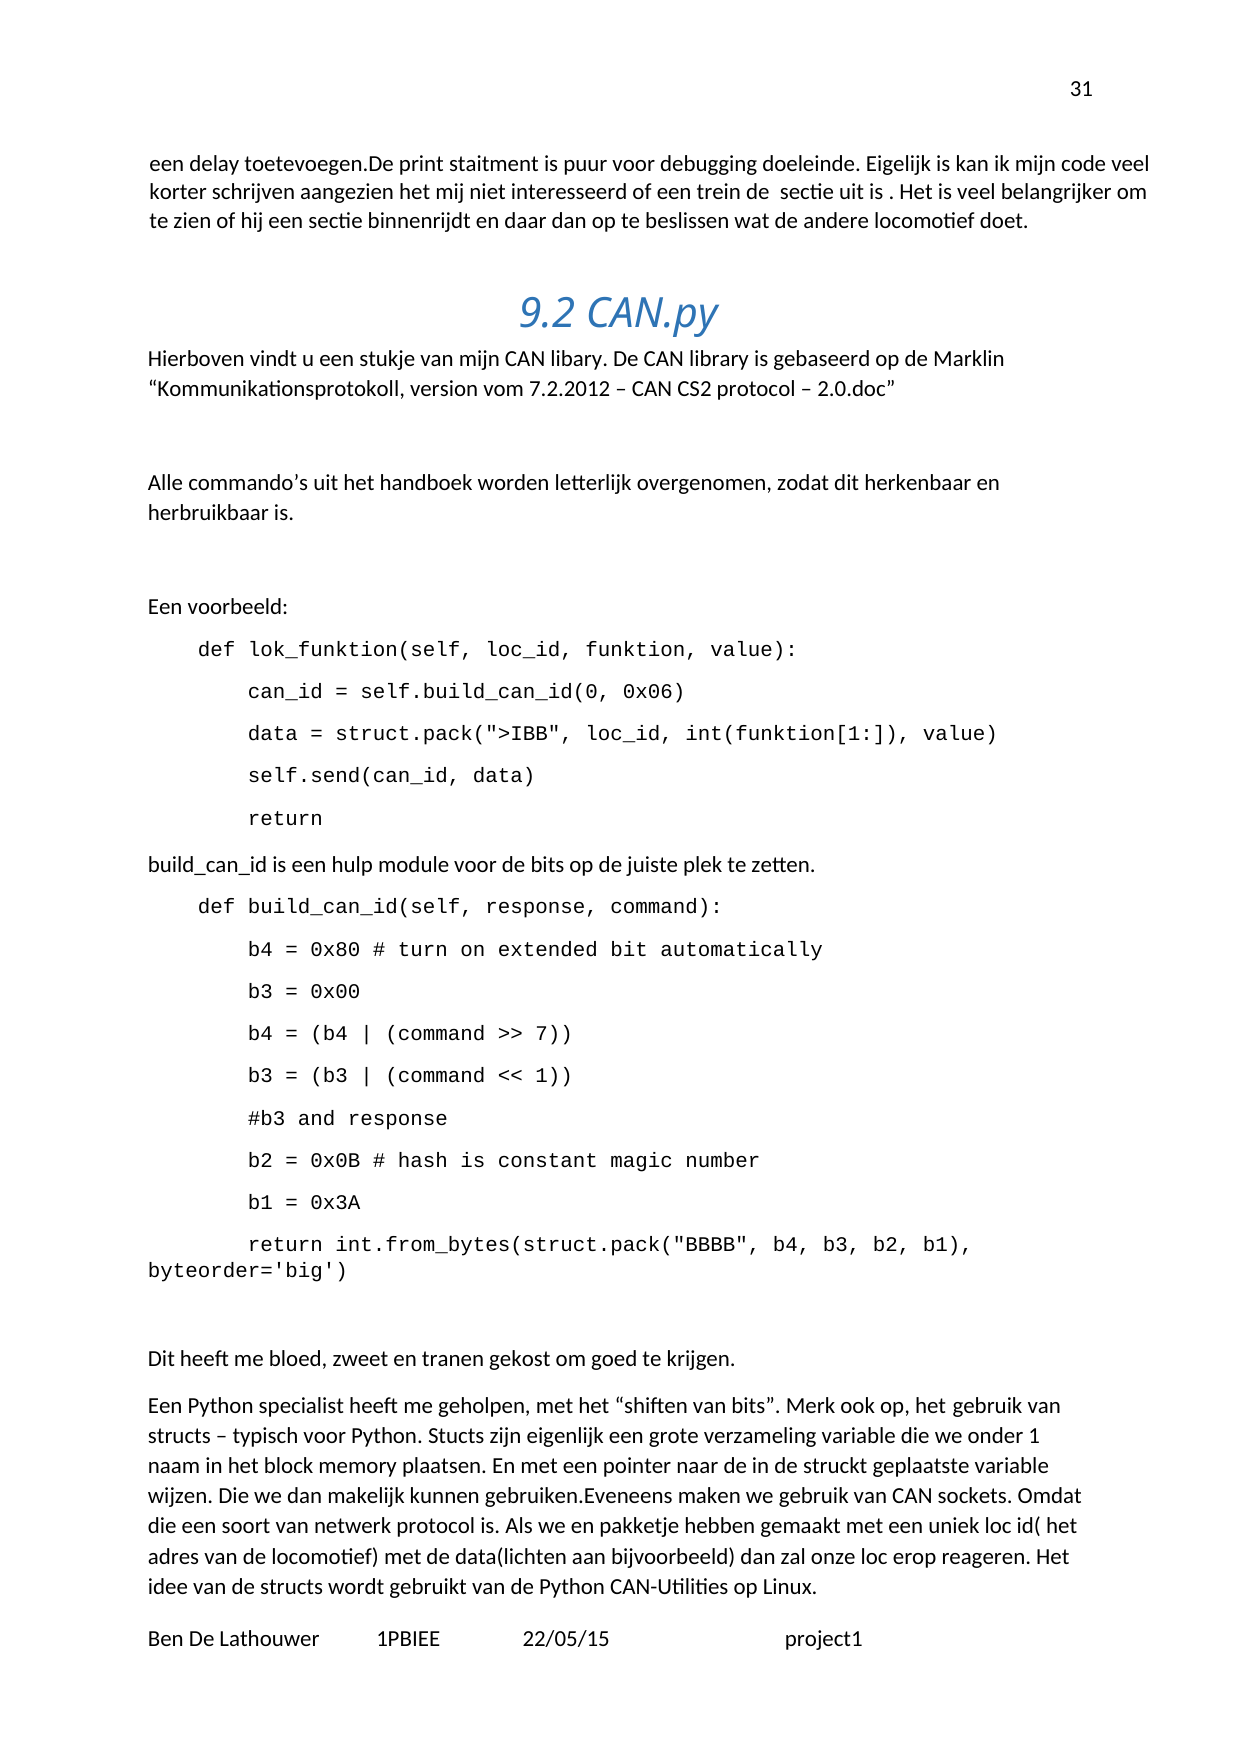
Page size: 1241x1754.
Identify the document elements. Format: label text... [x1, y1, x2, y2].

text Een voorbeeld: [148, 592, 1093, 620]
text Hierboven vindt u een stukje van mijn CAN libary. De CAN library is gebaseerd op de Marklin “Kommunikationsprotokoll, version vom 7.2.2012 – CAN CS2 protocol – 2.0.doc” [148, 344, 1093, 402]
text b1 = 0x3A [148, 1192, 1093, 1216]
text b3 = (b3 | (command << 1)) [148, 1065, 1093, 1089]
text b3 = 0x00 [148, 981, 1093, 1004]
subtitle 9.2 CAN.py [148, 283, 1093, 339]
text b4 = 0x80 # turn on extended bit automatically [148, 939, 1093, 962]
text data = struct.pack(">IBB", loc_id, int(funktion[1:]), value) [148, 723, 1093, 747]
text #b3 and response [148, 1107, 1093, 1131]
text Dit heeft me bloed, zweet en tranen gekost om goed te krijgen. [148, 1344, 1093, 1372]
text def build_can_id(self, response, command): [148, 897, 1093, 920]
text return int.from_bytes(struct.pack("BBBB", b4, b3, b2, b1), byteorder='big') [148, 1234, 1093, 1283]
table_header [73, 148, 1166, 236]
text self.send(can_id, data) [148, 765, 1093, 789]
text Alle commando’s uit het handboek worden letterlijk overgenomen, zodat dit herkenbaar en herbruikbaar is. [148, 468, 1093, 526]
text def lok_funktion(self, loc_id, funktion, value): [148, 639, 1093, 662]
text can_id = self.build_can_id(0, 0x06) [148, 681, 1093, 704]
text b4 = (b4 | (command >> 7)) [148, 1023, 1093, 1047]
text Een Python specialist heeft me geholpen, met het “shiften van bits”. Merk ook op, het gebruik van structs – typisch voor Python. Stucts zijn eigenlijk een grote verzameling variable die we onder 1 naam in het block memory plaatsen. En met een pointer naar de in de struckt geplaatste variable wijzen. Die we dan makelijk kunnen gebruiken.Eveneens maken we gebruik van CAN sockets. Omdat die een soort van netwerk protocol is. Als we en pakketje hebben gemaakt met een uniek loc id( het adres van de locomotief) met de data(lichten aan bijvoorbeeld) dan zal onze loc erop reageren. Het idee van de structs wordt gebruikt van de Python CAN-Utilities op Linux. [148, 1391, 1093, 1600]
text build_can_id is een hulp module voor de bits op de juiste plek te zetten. [148, 850, 1093, 878]
text return [148, 807, 1093, 831]
text b2 = 0x0B # hash is constant magic number [148, 1150, 1093, 1173]
